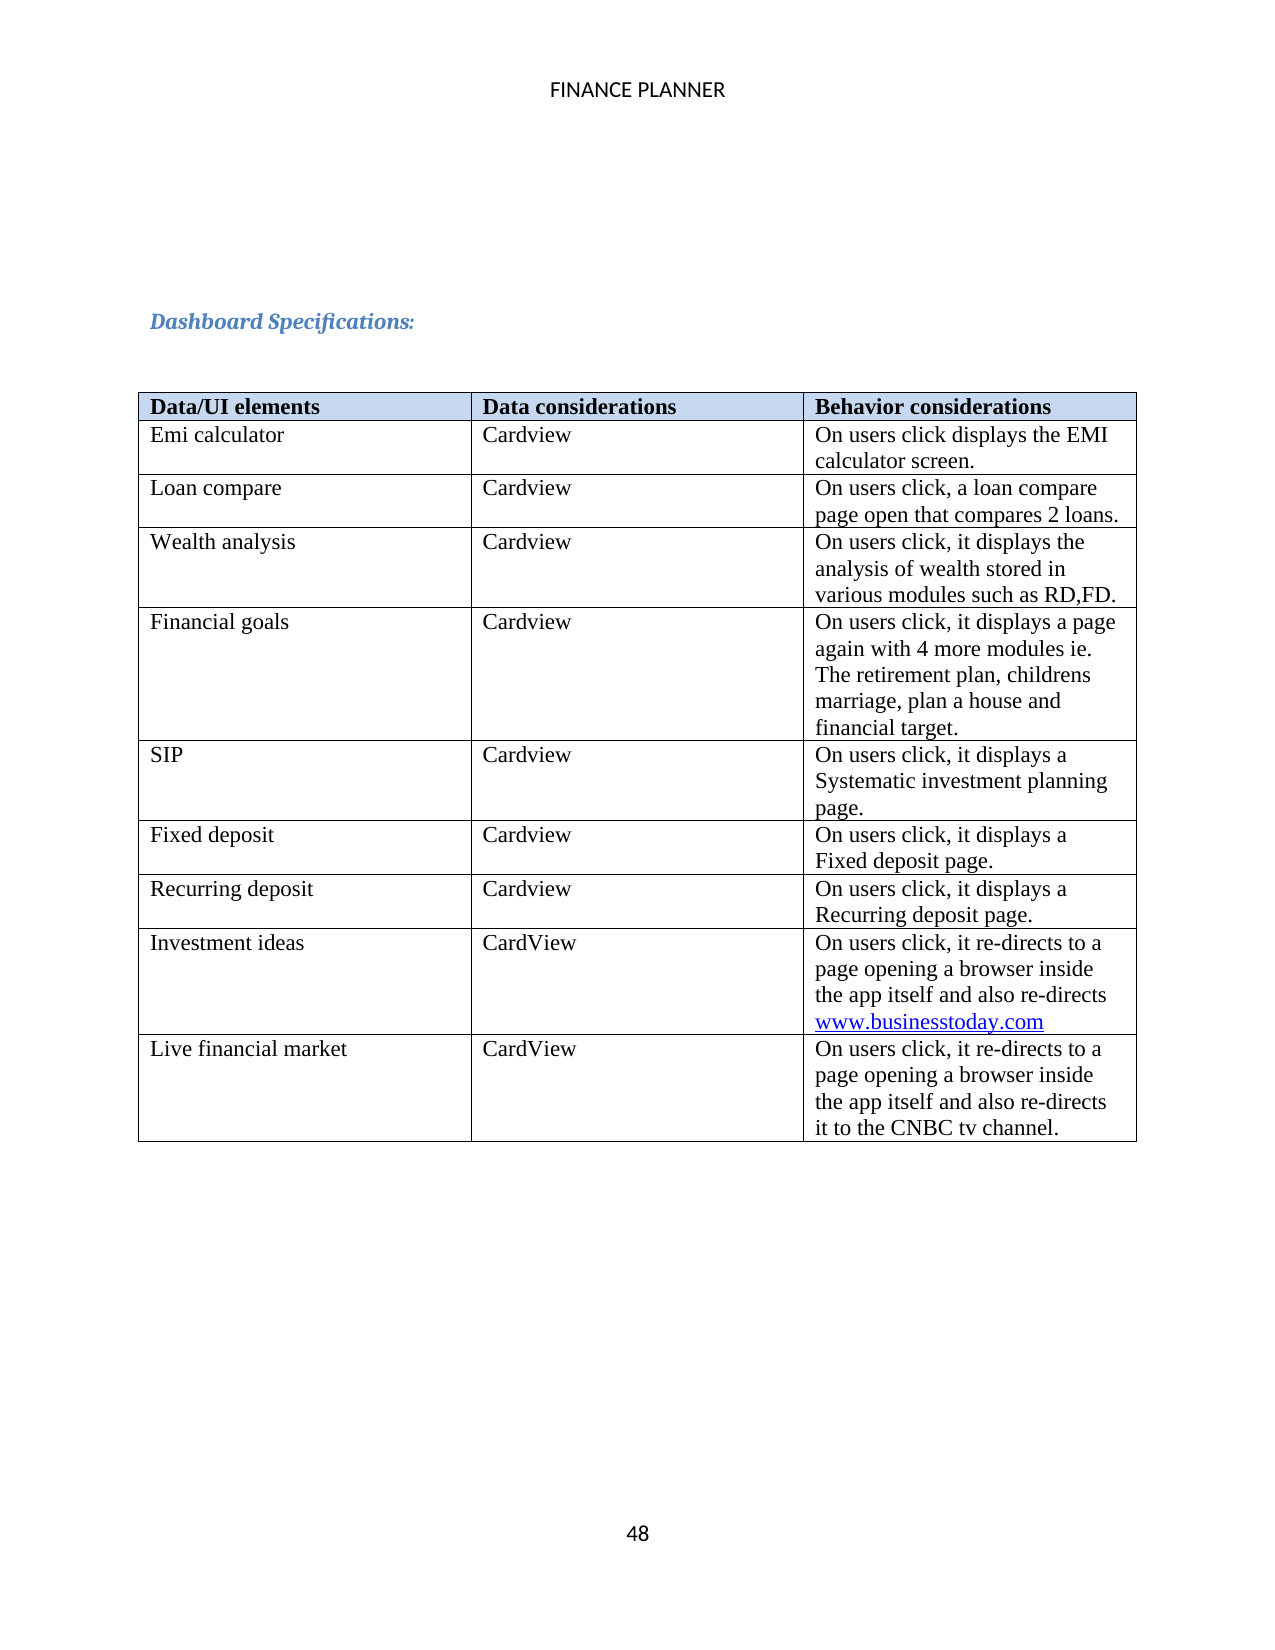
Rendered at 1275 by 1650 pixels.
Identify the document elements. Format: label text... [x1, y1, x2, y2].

table_cell On users click displays the EMI calculator screen. [804, 421, 1136, 473]
table_cell On users click, it re-directs to a page opening a browser inside the app itself and also re-directs it to the CNBC tv channel. [804, 1035, 1136, 1141]
table_cell On users click, it displays a page again with 4 more modules ie. The retirement plan, childrens marriage, plan a house and financial target. [804, 608, 1136, 740]
table_cell On users click, it displays the analysis of wealth stored in various modules such as RD,FD. [804, 528, 1136, 607]
table_cell Loan compare [139, 475, 471, 527]
table_cell Wealth analysis [139, 528, 471, 607]
table_cell Fixed deposit [139, 821, 471, 874]
table_cell Emi calculator [139, 421, 471, 473]
table_cell CardView [472, 1035, 803, 1141]
table_cell On users click, a loan compare page open that compares 2 loans. [804, 475, 1136, 527]
table_cell On users click, it re-directs to a page opening a browser inside the app itself and also re-directs www.businesstoday.com [804, 929, 1136, 1034]
table_cell On users click, it displays a Fixed deposit page. [804, 821, 1136, 874]
table_cell Live financial market [139, 1035, 471, 1141]
table_cell On users click, it displays a Systematic investment planning page. [804, 741, 1136, 820]
table_header Data considerations [472, 393, 803, 420]
table_cell Cardview [472, 875, 803, 928]
table_cell On users click, it displays a Recurring deposit page. [804, 875, 1136, 928]
table_cell Investment ideas [139, 929, 471, 1034]
table_cell Cardview [472, 528, 803, 607]
table_cell Cardview [472, 421, 803, 473]
table_cell Cardview [472, 475, 803, 527]
table_cell Cardview [472, 821, 803, 874]
table_header Behavior considerations [804, 393, 1136, 420]
table_cell SIP [139, 741, 471, 820]
table_cell Recurring deposit [139, 875, 471, 928]
table_cell Financial goals [139, 608, 471, 740]
table_header Data/UI elements [139, 393, 471, 420]
table_cell Cardview [472, 741, 803, 820]
table_cell CardView [472, 929, 803, 1034]
subtitle Dashboard Specifications: [150, 309, 1125, 335]
table_cell Cardview [472, 608, 803, 740]
